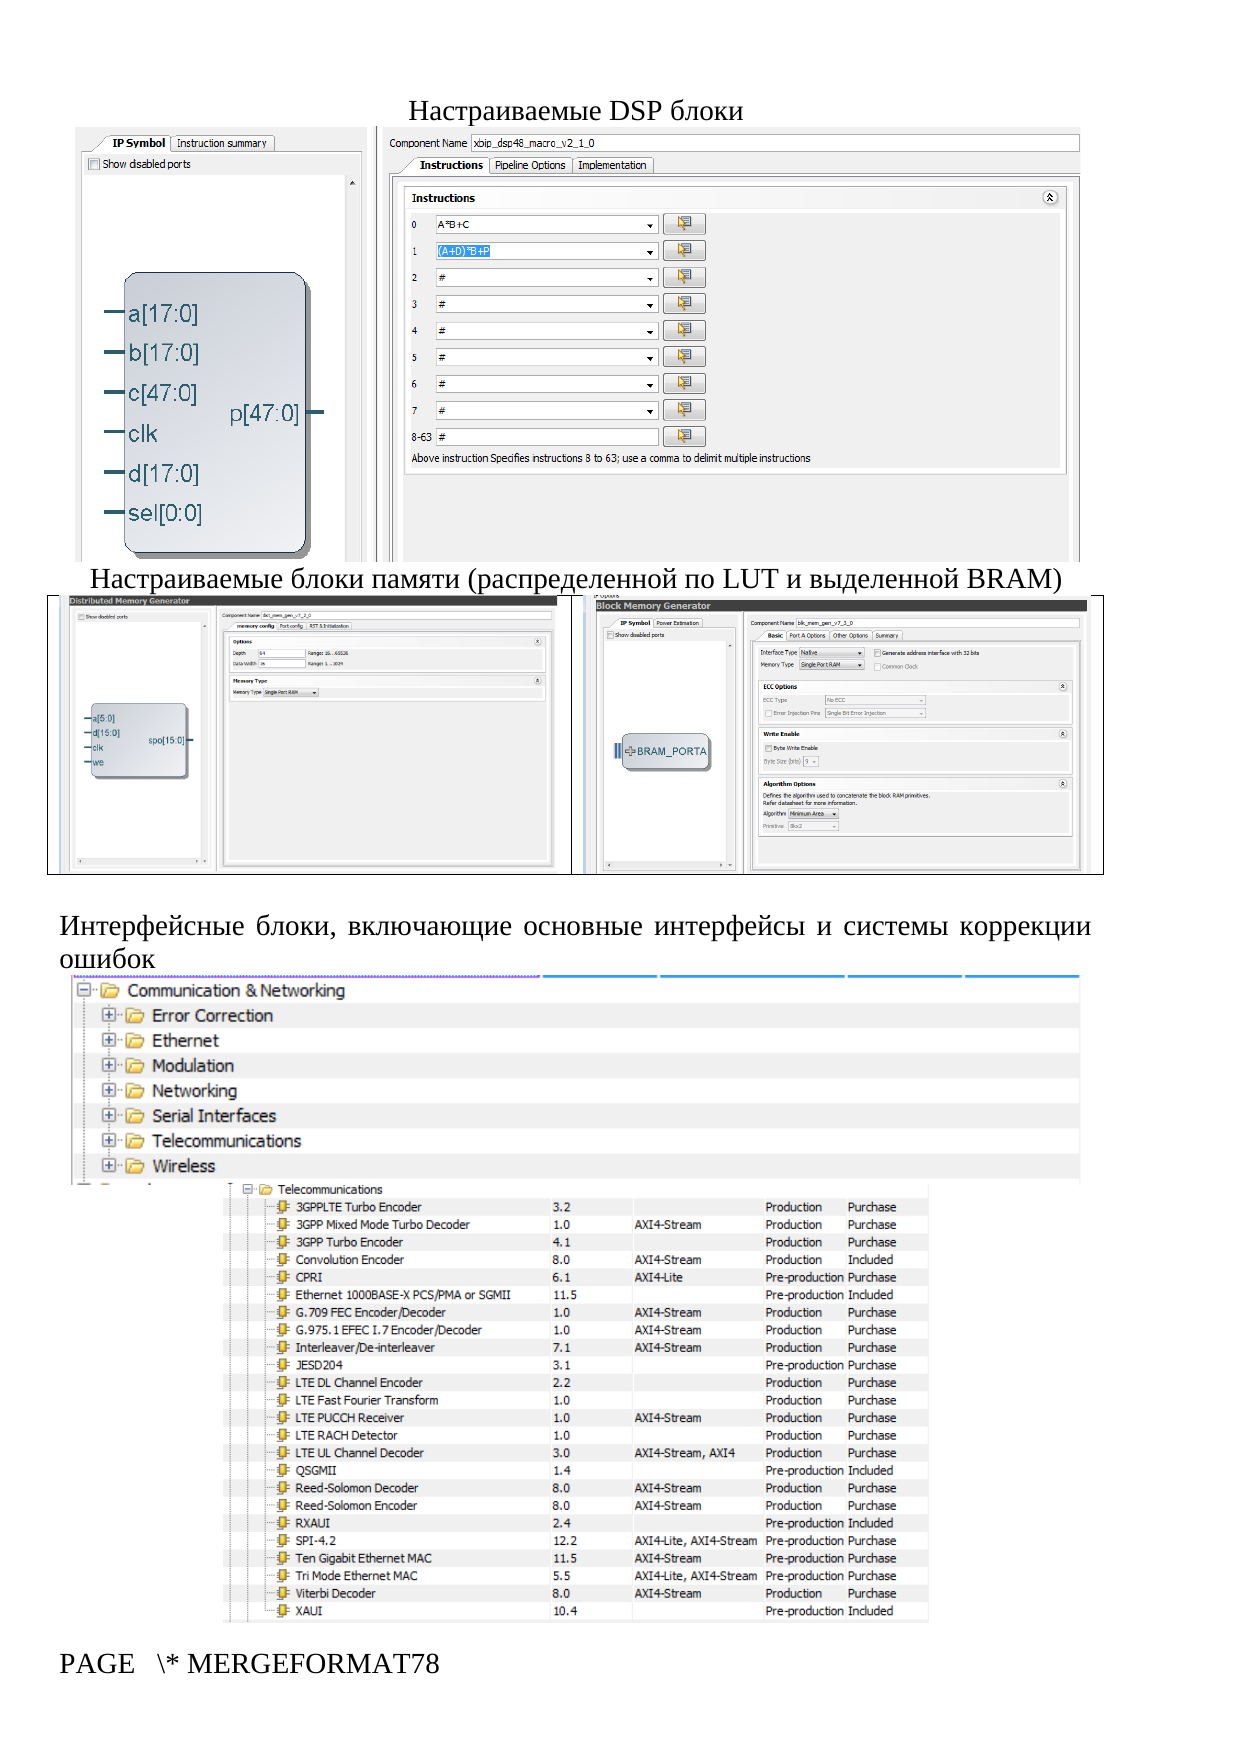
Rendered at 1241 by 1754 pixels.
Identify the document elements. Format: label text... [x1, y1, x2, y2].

picture [71, 126, 1081, 562]
table_header [558, 596, 571, 873]
table_header [1091, 596, 1103, 873]
text Настраиваемые DSP блоки [59, 93, 1092, 126]
table_header [48, 596, 59, 873]
picture [59, 595, 558, 874]
text Настраиваемые блоки памяти (распределенной по LUT и выделенной BRAM) [59, 561, 1092, 595]
picture [582, 595, 1091, 874]
picture [71, 975, 1081, 1623]
text Интерфейсные блоки, включающие основные интерфейсы и системы коррекции ошибок [59, 908, 1092, 975]
table_header [572, 596, 582, 873]
